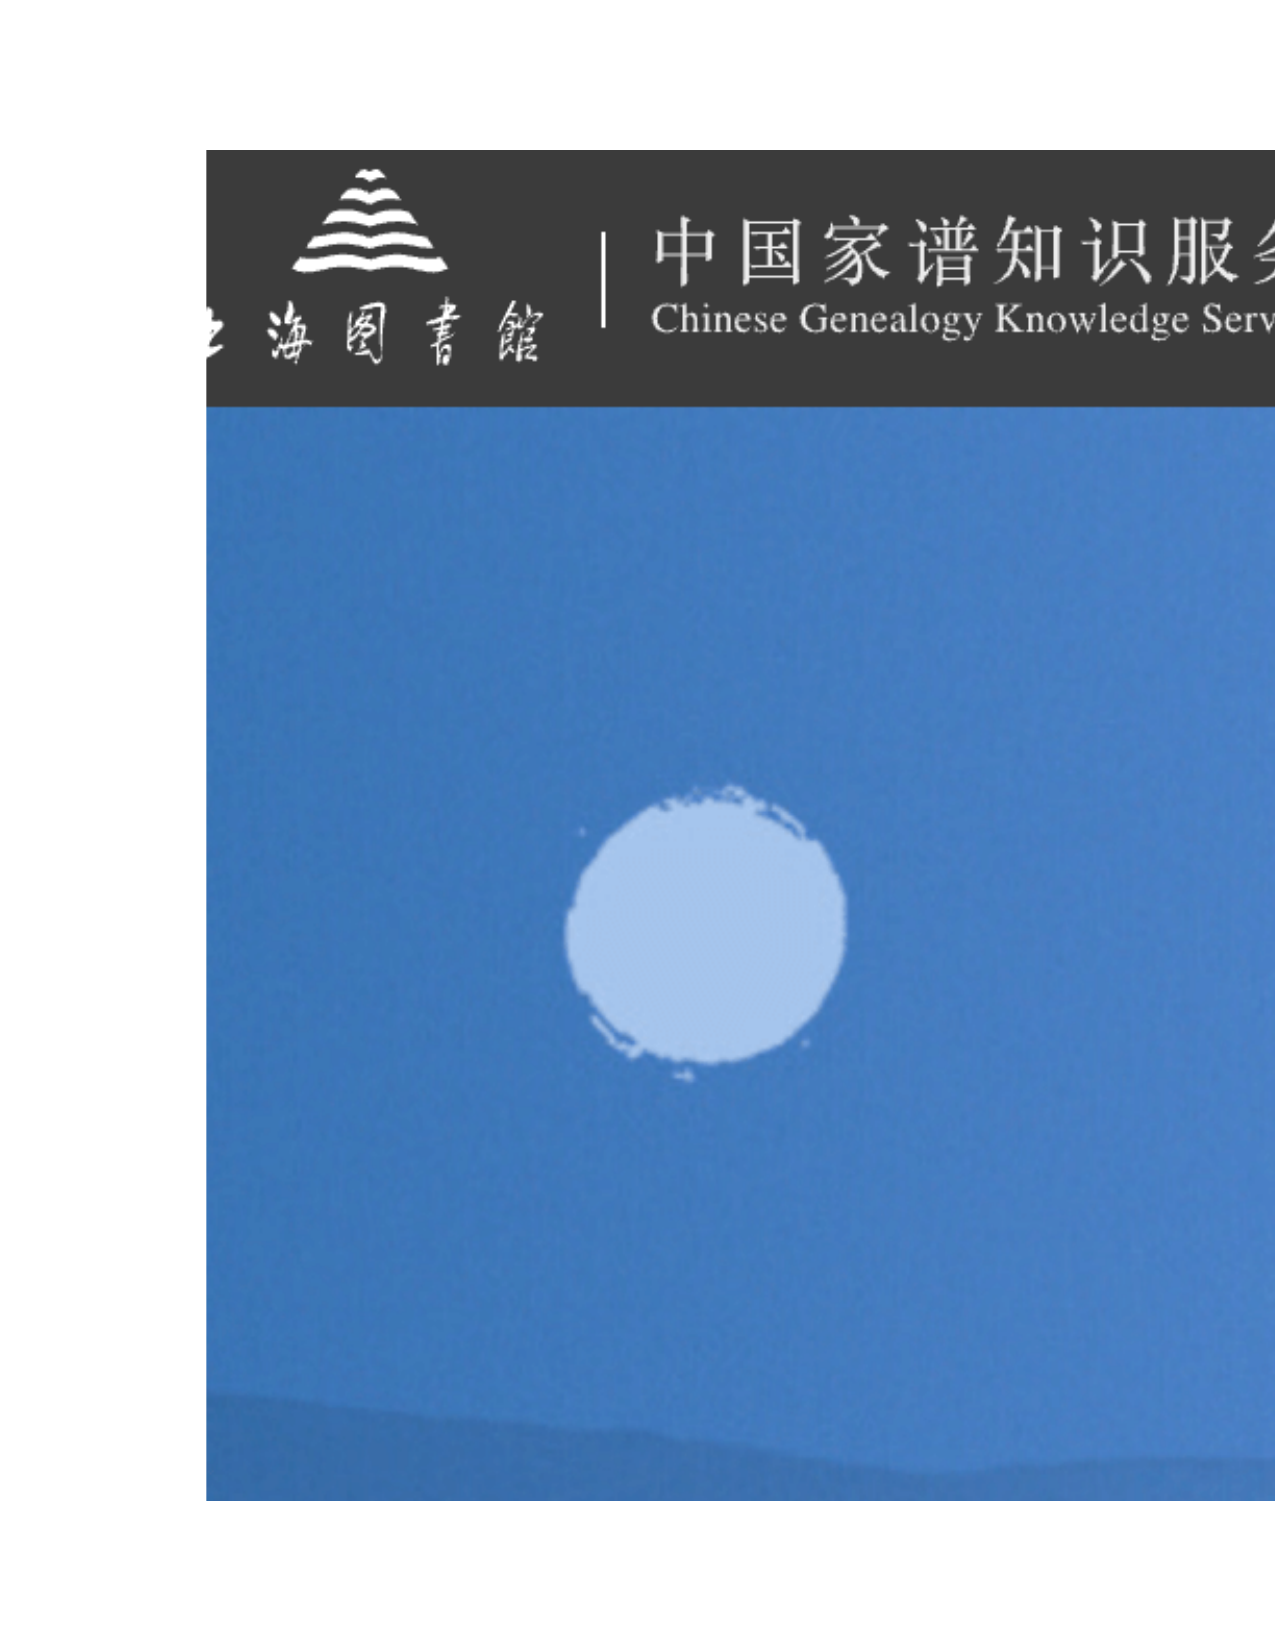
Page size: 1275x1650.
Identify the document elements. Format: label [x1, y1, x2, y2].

picture [206, 150, 1275, 1501]
